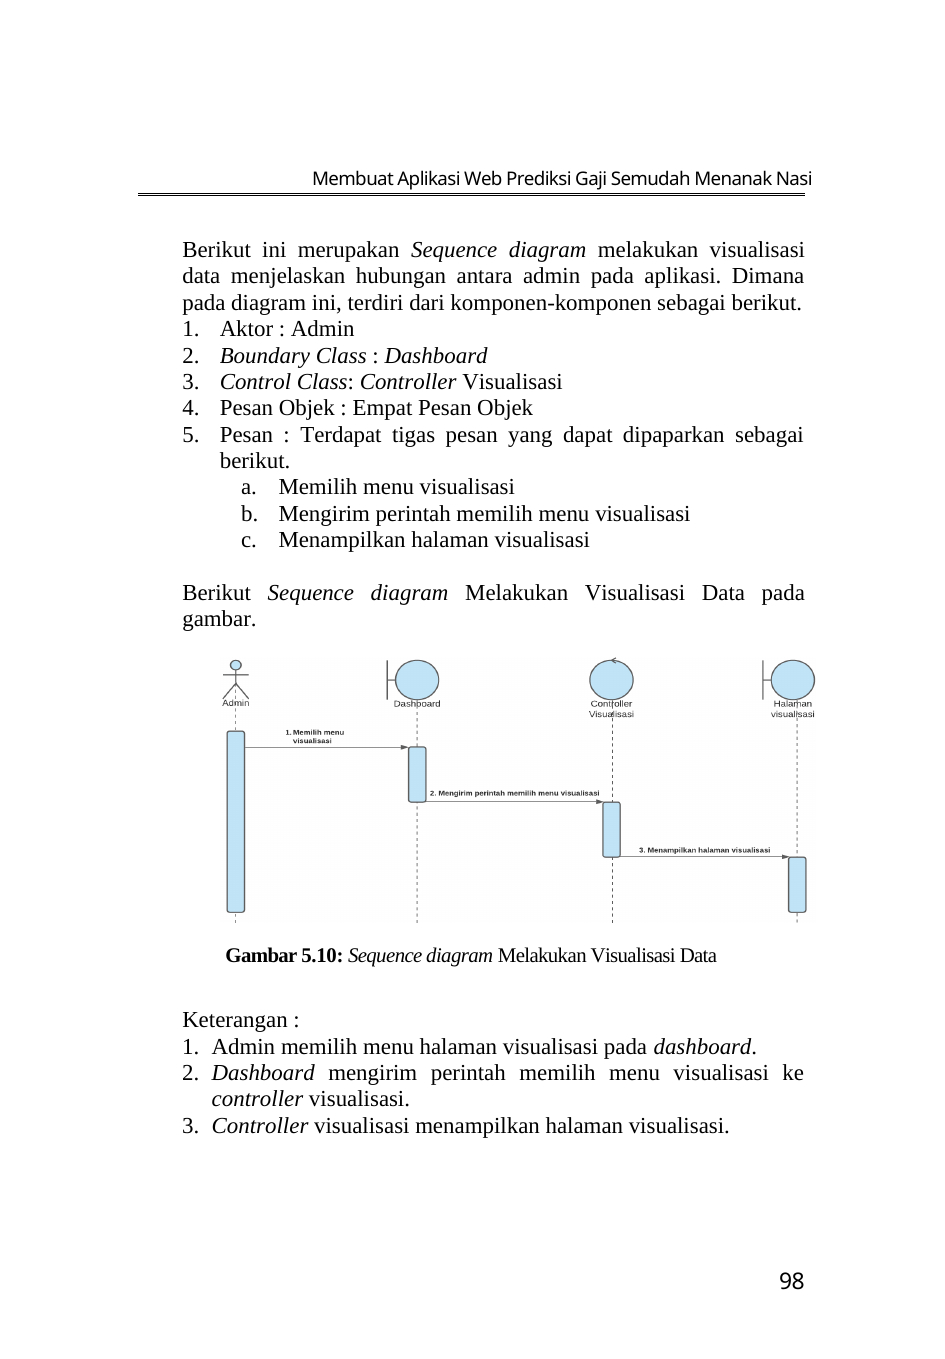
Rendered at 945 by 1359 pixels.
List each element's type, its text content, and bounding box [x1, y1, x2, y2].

list Controller visualisasi menampilkan halaman visualisasi. [182, 1112, 805, 1138]
list Control Class: Controller Visualisasi [182, 368, 805, 394]
list Aktor : Admin [182, 315, 805, 342]
list Boundary Class : Dashboard [182, 342, 805, 368]
list Mengirim perintah memilih menu visualisasi [241, 500, 805, 526]
list Keterangan : [182, 1006, 805, 1033]
list Pesan Objek : Empat Pesan Objek [182, 394, 805, 421]
list Menampilkan halaman visualisasi [241, 526, 805, 552]
list Memilih menu visualisasi [241, 473, 805, 500]
list Berikut ini merupakan Sequence diagram melakukan visualisasi data menjelaskan hubungan antara admin pada aplikasi. Dimana pada diagram ini, terdiri dari komponen-komponen sebagai berikut. [182, 236, 805, 315]
list Pesan : Terdapat tigas pesan yang dapat dipaparkan sebagai berikut. [182, 421, 805, 473]
picture [220, 657, 817, 923]
list Dashboard mengirim perintah memilih menu visualisasi ke controller visualisasi. [182, 1059, 805, 1112]
text Gambar 5.10: Sequence diagram Melakukan Visualisasi Data [138, 943, 805, 967]
list Admin memilih menu halaman visualisasi pada dashboard. [182, 1033, 805, 1059]
list Berikut Sequence diagram Melakukan Visualisasi Data pada gambar. [182, 579, 805, 632]
